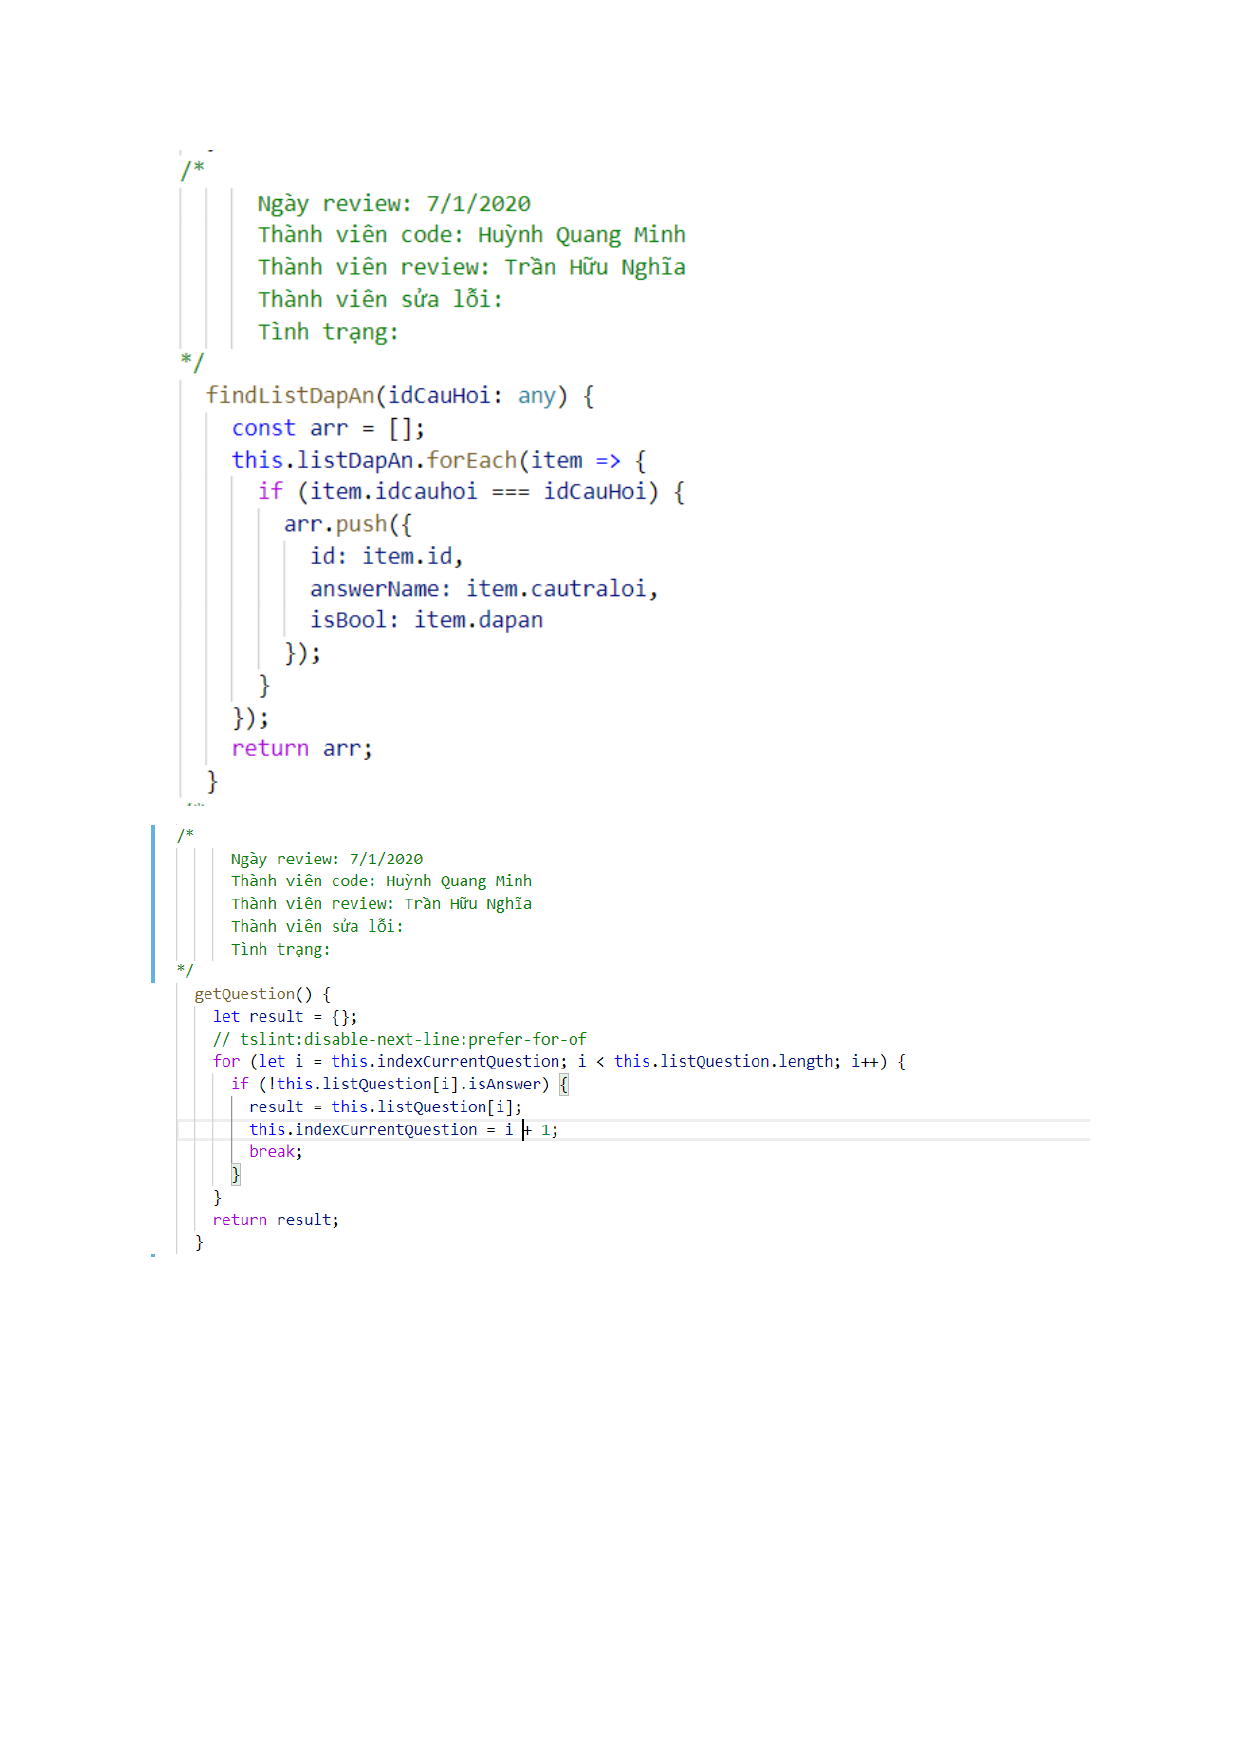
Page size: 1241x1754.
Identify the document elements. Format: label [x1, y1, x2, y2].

picture [150, 150, 1091, 806]
picture [150, 824, 1091, 1257]
